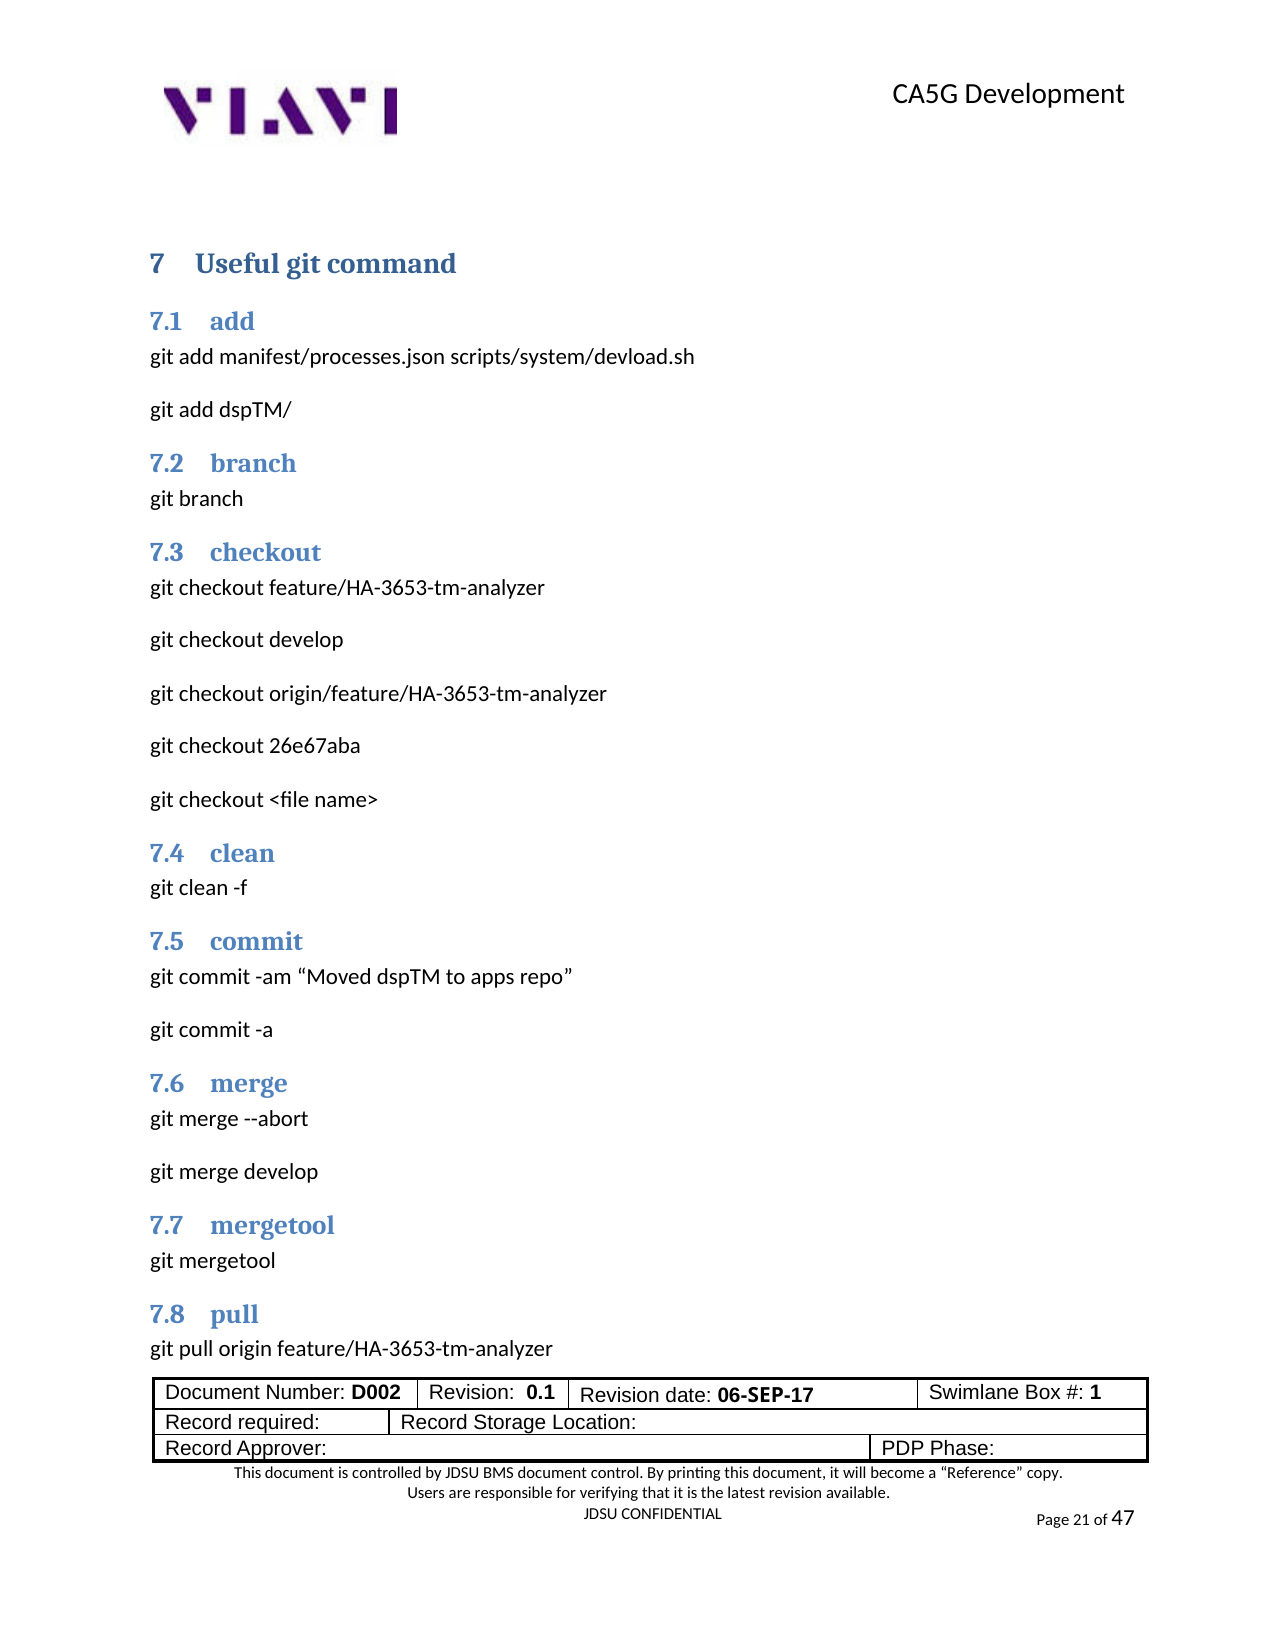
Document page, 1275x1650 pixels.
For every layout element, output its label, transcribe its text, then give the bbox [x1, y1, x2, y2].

text git add manifest/processes.json scripts/system/devload.sh [150, 342, 1125, 370]
text git merge develop [150, 1157, 1125, 1185]
subtitle checkout [150, 537, 1125, 568]
text git checkout 26e67aba [150, 732, 1125, 760]
text git branch [150, 484, 1125, 512]
text git commit -a [150, 1015, 1125, 1043]
subtitle branch [150, 448, 1125, 479]
subtitle add [150, 306, 1125, 337]
text git merge --abort [150, 1104, 1125, 1132]
text git checkout feature/HA-3653-tm-analyzer [150, 573, 1125, 601]
text git mergetool [150, 1246, 1125, 1274]
subtitle merge [150, 1068, 1125, 1099]
subtitle commit [150, 926, 1125, 958]
text git commit -am “Moved dspTM to apps repo” [150, 962, 1125, 990]
subtitle Useful git command [150, 247, 1125, 281]
subtitle pull [150, 1299, 1125, 1330]
text git checkout origin/feature/HA-3653-tm-analyzer [150, 679, 1125, 707]
text git checkout develop [150, 626, 1125, 654]
text git add dspTM/ [150, 395, 1125, 423]
subtitle clean [150, 838, 1125, 869]
text git checkout <file name> [150, 785, 1125, 813]
text git clean -f [150, 873, 1125, 901]
picture [162, 68, 397, 146]
text git pull origin feature/HA-3653-tm-analyzer [150, 1334, 1125, 1362]
subtitle mergetool [150, 1210, 1125, 1241]
